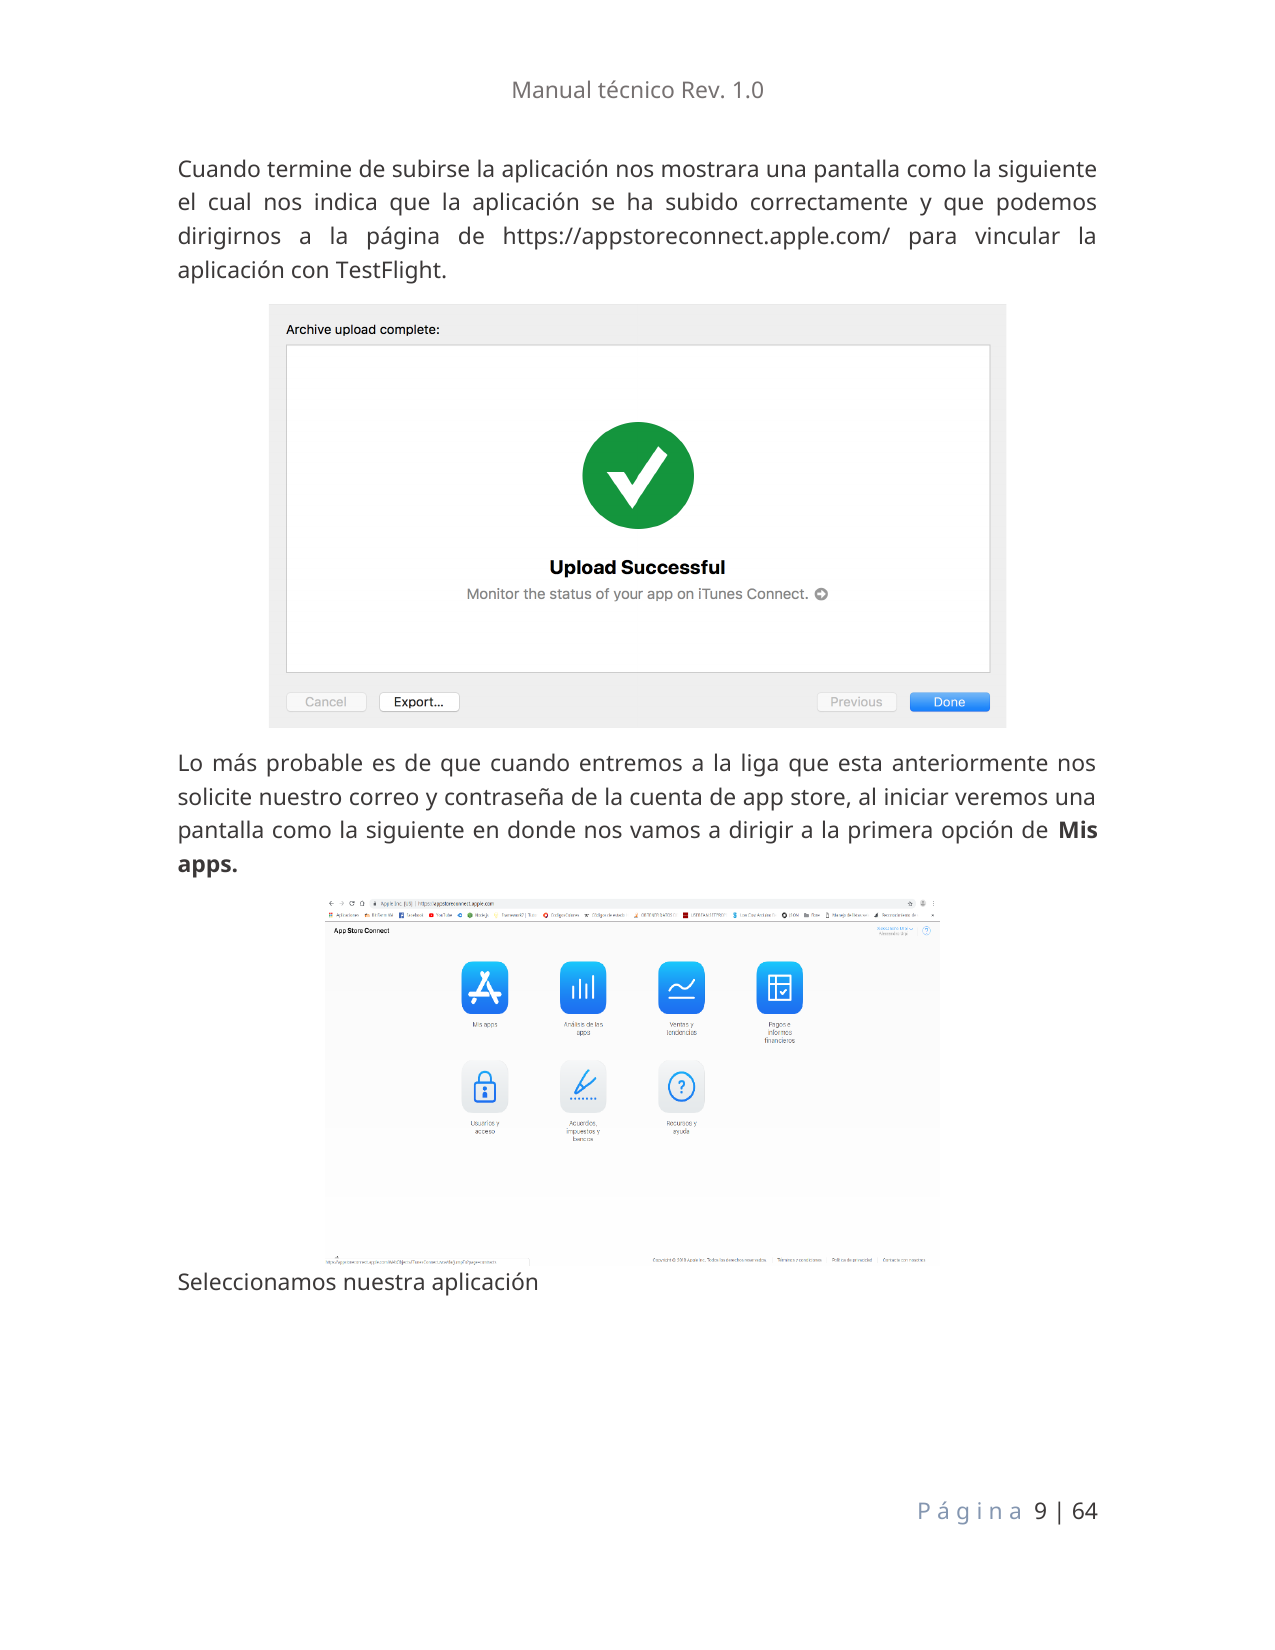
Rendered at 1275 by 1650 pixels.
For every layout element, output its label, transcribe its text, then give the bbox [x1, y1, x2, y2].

text Lo más probable es de que cuando entremos a la liga que esta anteriormente nos solicite nuestro correo y contraseña de la cuenta de app store, al iniciar veremos una pantalla como la siguiente en donde nos vamos a dirigir a la primera opción de Mis apps. [177, 747, 1098, 879]
text Cuando termine de subirse la aplicación nos mostrara una pantalla como la siguiente el cual nos indica que la aplicación se ha subido correctamente y que podemos dirigirnos a la página de https://appstoreconnect.apple.com/ para vincular la aplicación con TestFlight. [177, 153, 1098, 285]
picture [325, 898, 940, 1266]
text Seleccionamos nuestra aplicación [177, 1266, 1098, 1297]
picture [268, 304, 1007, 728]
